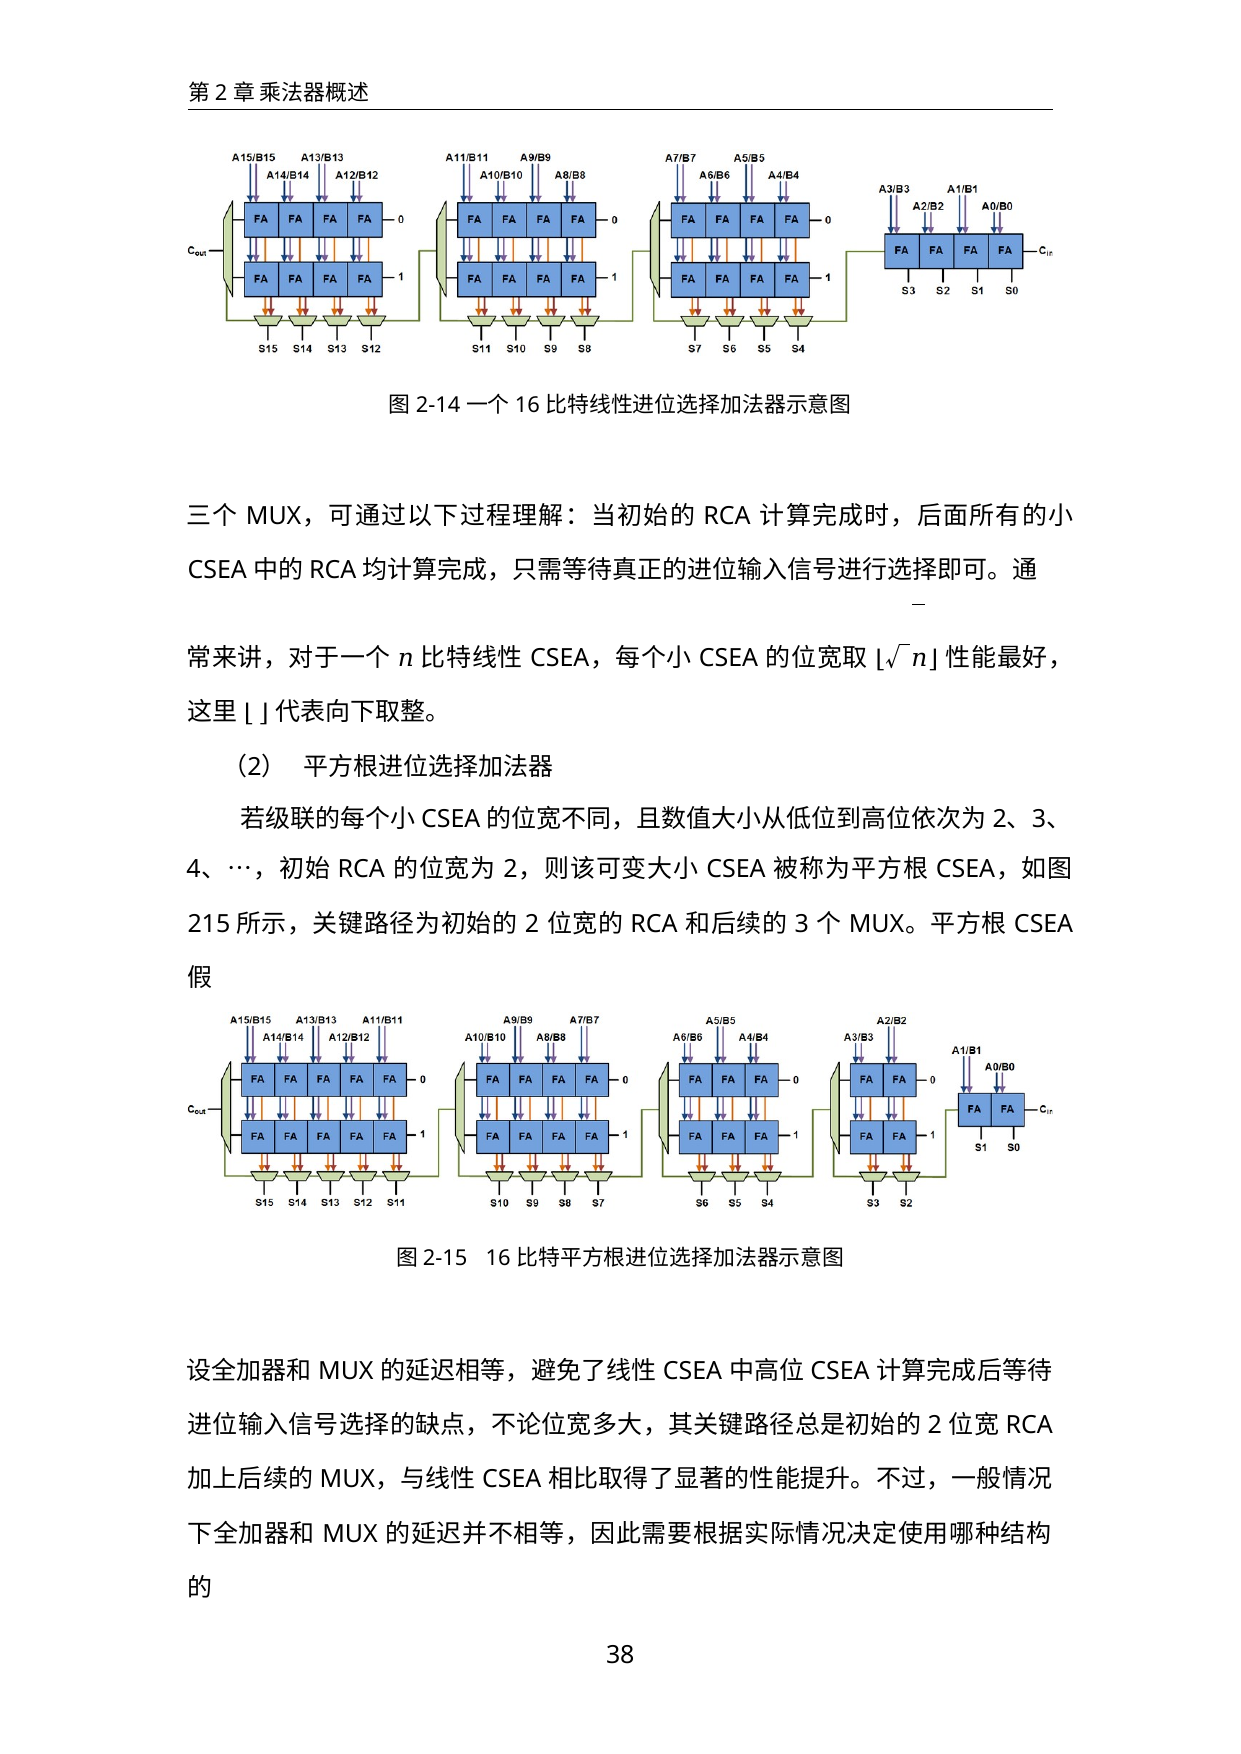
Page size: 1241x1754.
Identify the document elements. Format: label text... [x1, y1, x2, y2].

list 平方根进位选择加法器 [222, 746, 1073, 782]
text 三个 MUX，可通过以下过程理解：当初始的 RCA 计算完成时，后面所有的小 CSEA 中的 RCA 均计算完成，只需等待真正的进位输入信号进行选择即可。通 [186, 495, 1073, 586]
picture [187, 1012, 1053, 1210]
picture [187, 149, 1053, 356]
text 若级联的每个小 CSEA 的位宽不同，且数值大小从低位到高位依次为 2、3、 [172, 798, 1071, 834]
text 图 2-14 一个 16 比特线性进位选择加法器示意图 [172, 387, 1068, 419]
text 4、⋯，初始 RCA 的位宽为 2，则该可变大小 CSEA 被称为平方根 CSEA，如图215所示，关键路径为初始的 2 位宽的 RCA 和后续的 3 个 MUX。平方根 CSEA 假 [186, 849, 1073, 994]
text 常来讲，对于一个 𝑛 比特线性 CSEA，每个小 CSEA 的位宽取 ⌊√𝑛⌋ 性能最好，这里 ⌊ ⌋ 代表向下取整。 [186, 637, 1073, 728]
text 图 2-15 16 比特平方根进位选择加法器示意图 [172, 1240, 1091, 1272]
text 设全加器和 MUX 的延迟相等，避免了线性 CSEA 中高位 CSEA 计算完成后等待进位输入信号选择的缺点，不论位宽多大，其关键路径总是初始的 2 位宽 RCA 加上后续的 MUX，与线性 CSEA 相比取得了显著的性能提升。不过，一般情况下全加器和 MUX 的延迟并不相等，因此需要根据实际情况决定使用哪种结构的 [186, 1350, 1052, 1604]
